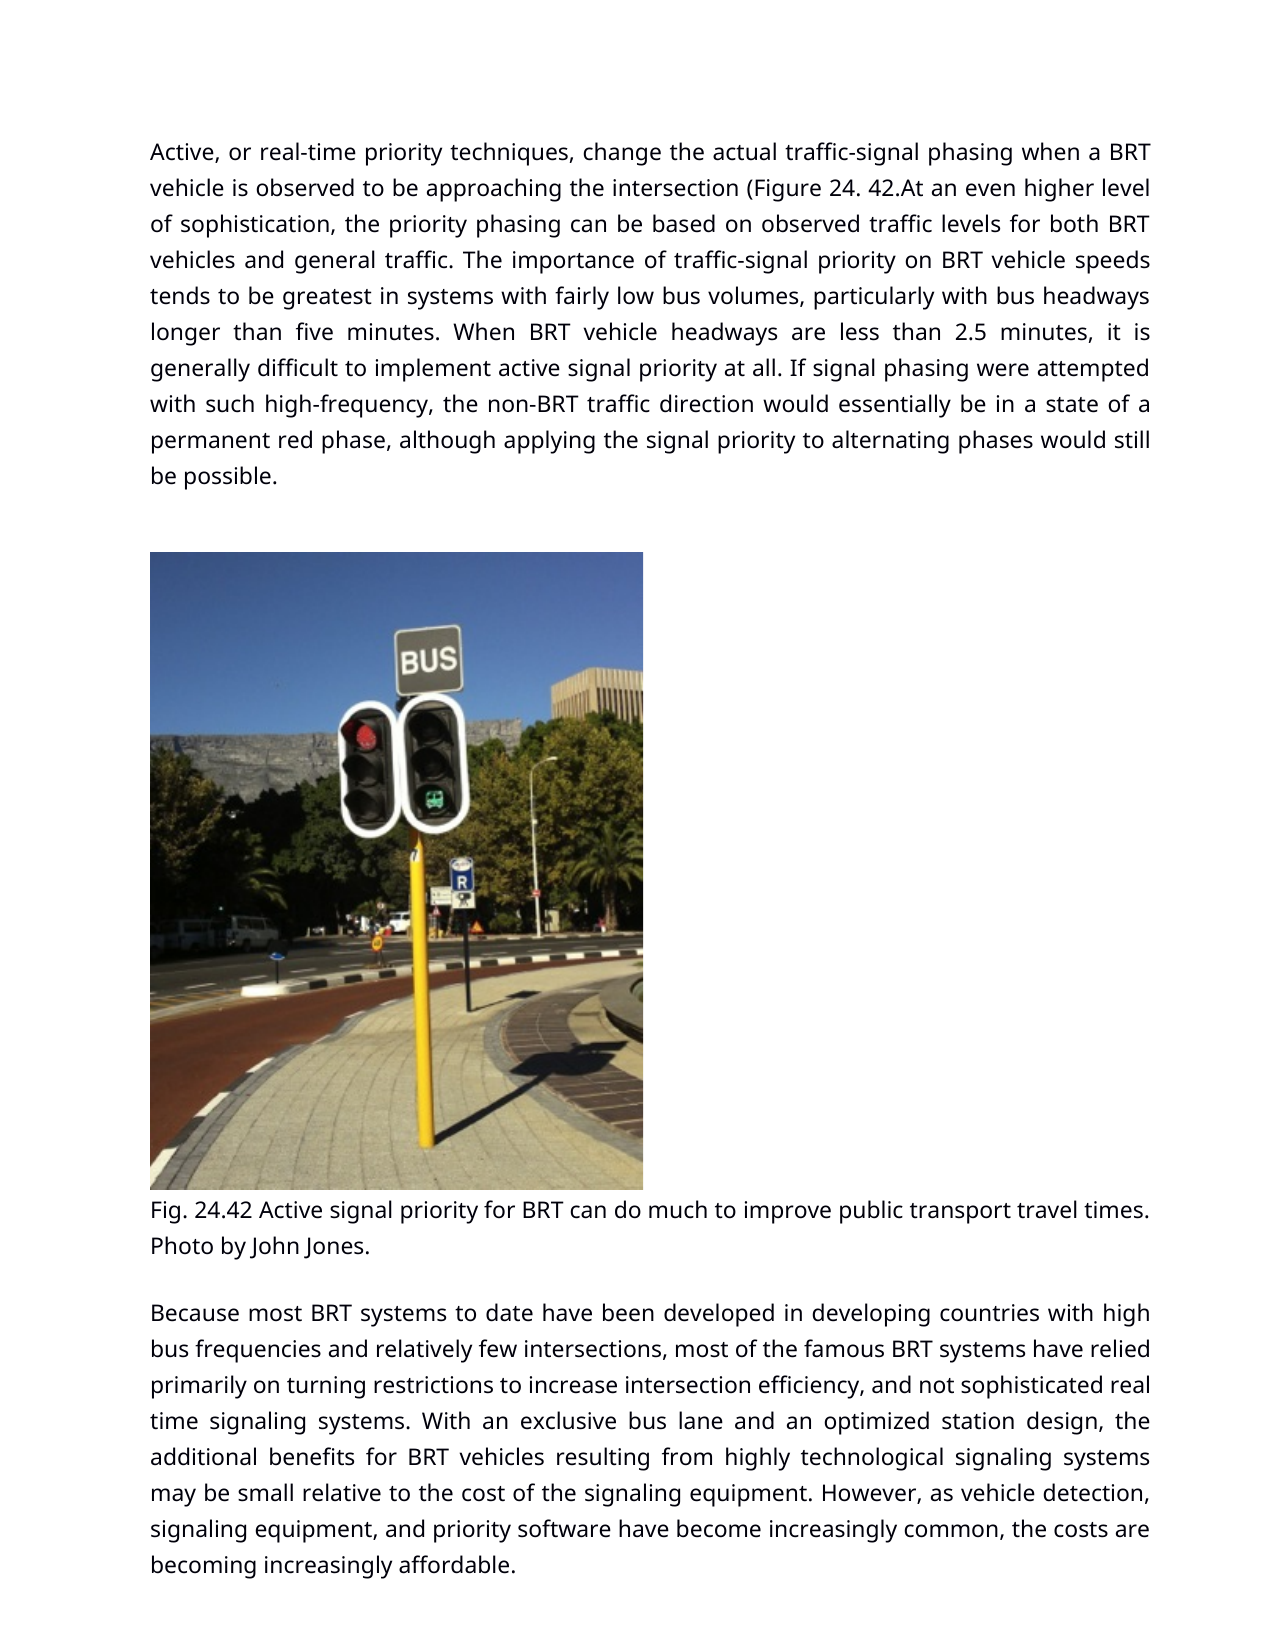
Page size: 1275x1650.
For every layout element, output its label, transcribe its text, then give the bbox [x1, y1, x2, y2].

picture [150, 552, 644, 1190]
text Because most BRT systems to date have been developed in developing countries with high bus frequencies and relatively few intersections, most of the famous BRT systems have relied primarily on turning restrictions to increase intersection efficiency, and not sophisticated real time signaling systems. With an exclusive bus lane and an optimized station design, the additional benefits for BRT vehicles resulting from highly technological signaling systems may be small relative to the cost of the signaling equipment. However, as vehicle detection, signaling equipment, and priority software have become increasingly common, the costs are becoming increasingly affordable. [150, 1297, 1152, 1580]
text Fig. 24.42 Active signal priority for BRT can do much to improve public transport travel times. Photo by John Jones. [150, 1194, 1152, 1261]
text Active, or real-time priority techniques, change the actual traffic-signal phasing when a BRT vehicle is observed to be approaching the intersection (Figure 24. 42.At an even higher level of sophistication, the priority phasing can be based on observed traffic levels for both BRT vehicles and general traffic. The importance of traffic-signal priority on BRT vehicle speeds tends to be greatest in systems with fairly low bus volumes, particularly with bus headways longer than five minutes. When BRT vehicle headways are less than 2.5 minutes, it is generally difficult to implement active signal priority at all. If signal phasing were attempted with such high-frequency, the non-BRT traffic direction would essentially be in a state of a permanent red phase, although applying the signal priority to alternating phases would still be possible. [150, 136, 1152, 491]
